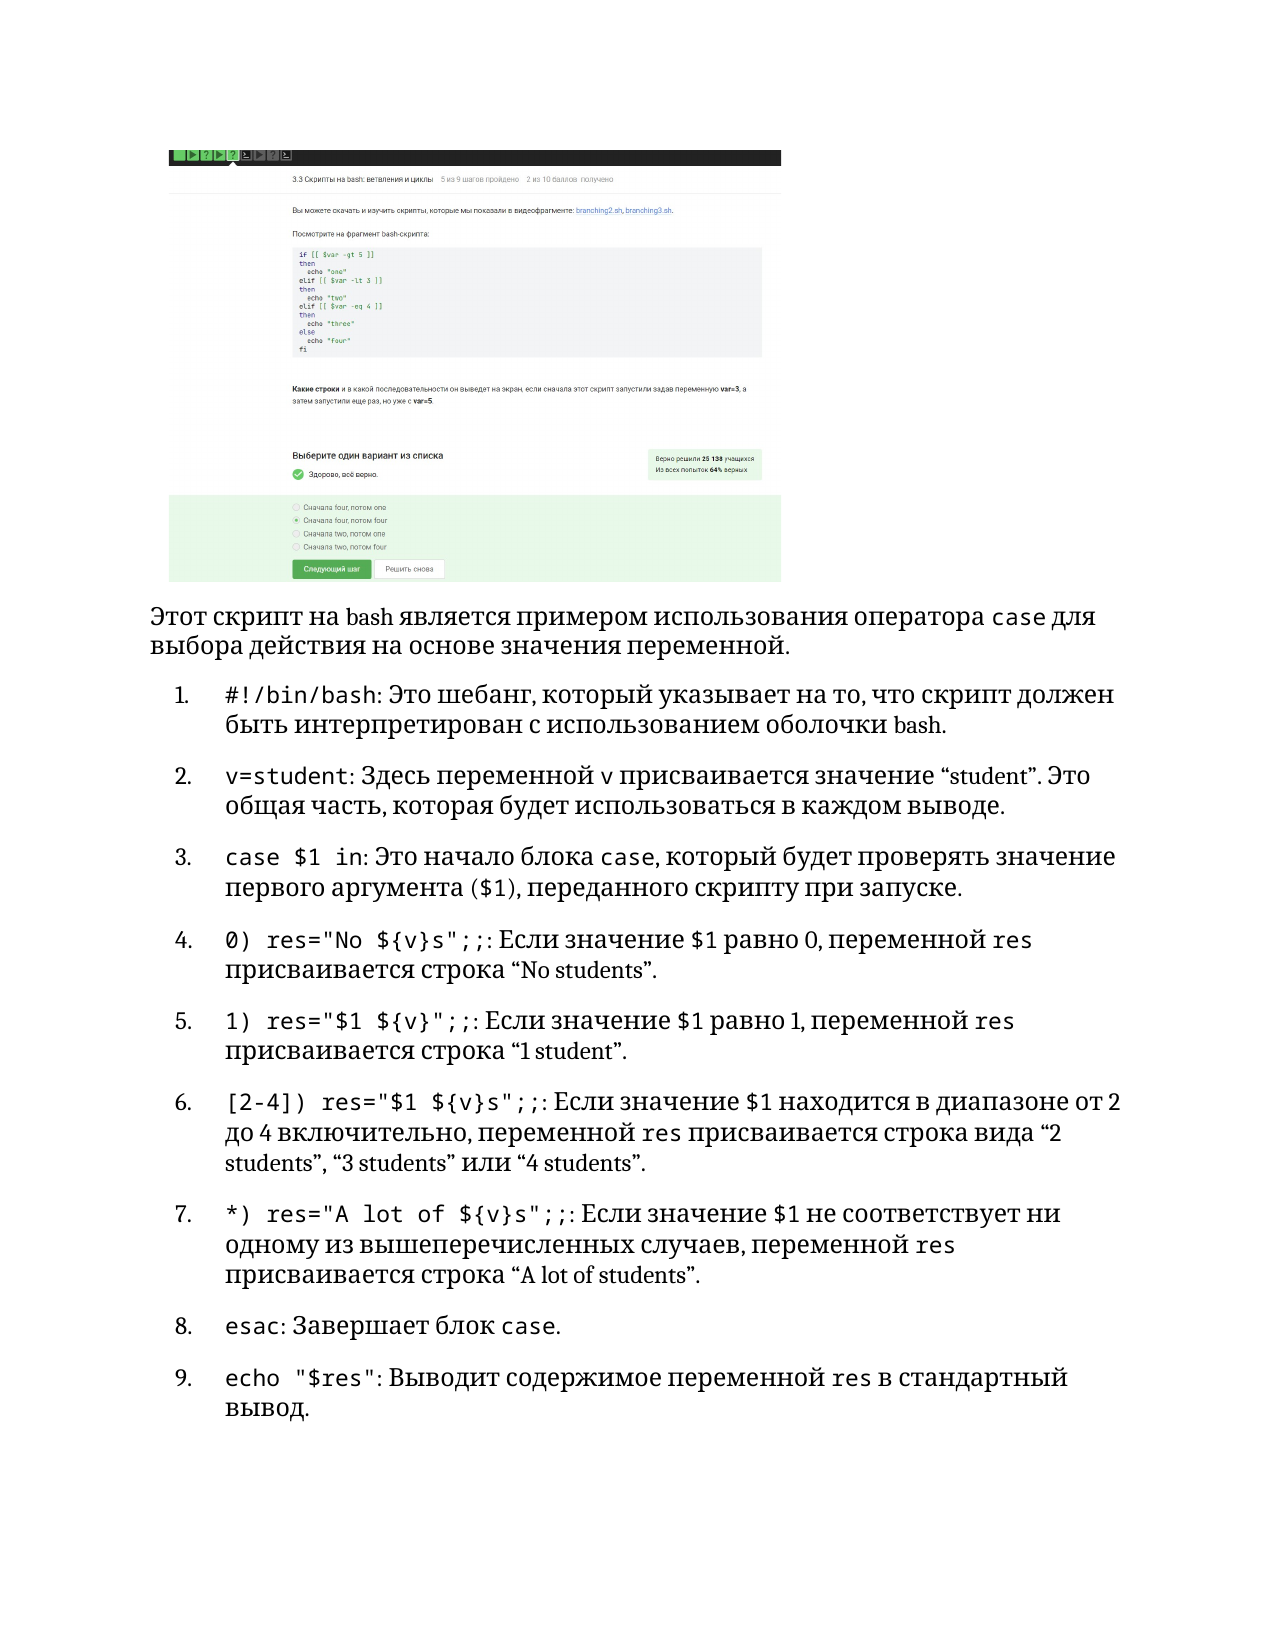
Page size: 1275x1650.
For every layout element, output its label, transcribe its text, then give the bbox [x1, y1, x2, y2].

list esac: Завершает блок case. [175, 1310, 1125, 1342]
picture [168, 150, 782, 582]
list 1) res="$1 ${v}";;: Если значение $1 равно 1, переменной res присваивается строка “1 student”. [175, 1005, 1125, 1065]
text Этот скрипт на bash является примером использования оператора case для выбора действия на основе значения переменной. [150, 601, 1125, 661]
list [2-4]) res="$1 ${v}s";;: Если значение $1 находится в диапазоне от 2 до 4 включительно, переменной res присваивается строка вида “2 students”, “3 students” или “4 students”. [175, 1086, 1125, 1177]
list v=student: Здесь переменной v присваивается значение “student”. Это общая часть, которая будет использоваться в каждом выводе. [175, 760, 1125, 820]
list #!/bin/bash: Это шебанг, который указывает на то, что скрипт должен быть интерпретирован с использованием оболочки bash. [175, 679, 1125, 739]
list case $1 in: Это начало блока case, который будет проверять значение первого аргумента ($1), переданного скрипту при запуске. [175, 841, 1125, 904]
list 0) res="No ${v}s";;: Если значение $1 равно 0, переменной res присваивается строка “No students”. [175, 924, 1125, 984]
list echo "$res": Выводит содержимое переменной res в стандартный вывод. [175, 1362, 1125, 1422]
list *) res="A lot of ${v}s";;: Если значение $1 не соответствует ни одному из вышеперечисленных случаев, переменной res присваивается строка “A lot of students”. [175, 1198, 1125, 1289]
